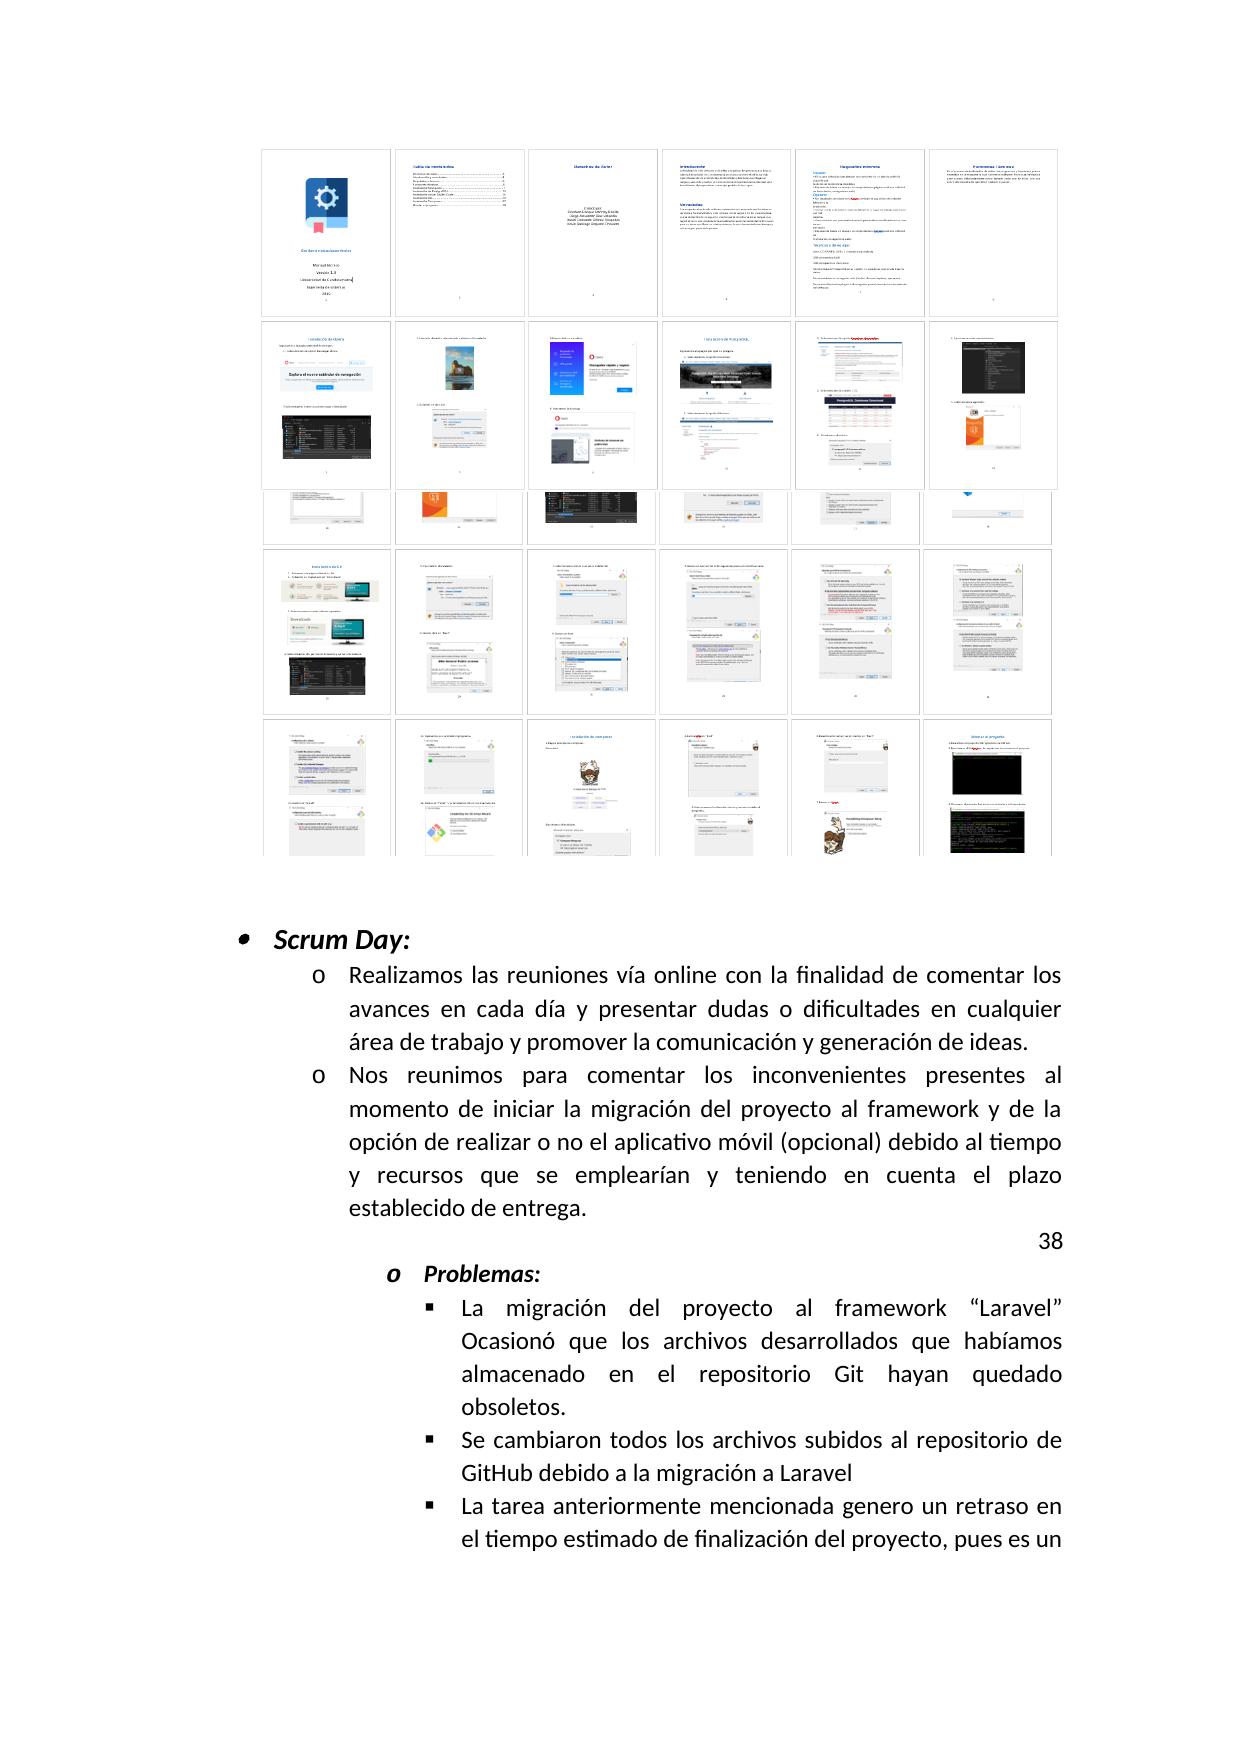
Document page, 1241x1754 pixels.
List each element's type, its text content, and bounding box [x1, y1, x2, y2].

picture [262, 492, 1053, 856]
list Se cambiaron todos los archivos subidos al repositorio de GitHub debido a la migración a Laravel [424, 1424, 1063, 1487]
list Scrum Day: [236, 921, 1063, 957]
list La migración del proyecto al framework “Laravel” Ocasionó que los archivos desarrollados que habíamos almacenado en el repositorio Git hayan quedado obsoletos. [424, 1292, 1063, 1422]
list Problemas: [386, 1258, 1063, 1290]
list Realizamos las reuniones vía online con la finalidad de comentar los avances en cada día y presentar dudas o dificultades en cualquier área de trabajo y promover la comunicación y generación de ideas. [311, 959, 1063, 1057]
list Nos reunimos para comentar los inconvenientes presentes al momento de iniciar la migración del proyecto al framework y de la opción de realizar o no el aplicativo móvil (opcional) debido al tiempo y recursos que se emplearían y teniendo en cuenta el plazo establecido de entrega. [311, 1059, 1063, 1223]
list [424, 1490, 1063, 1553]
picture [252, 147, 1090, 490]
list 38 [349, 1225, 1063, 1256]
